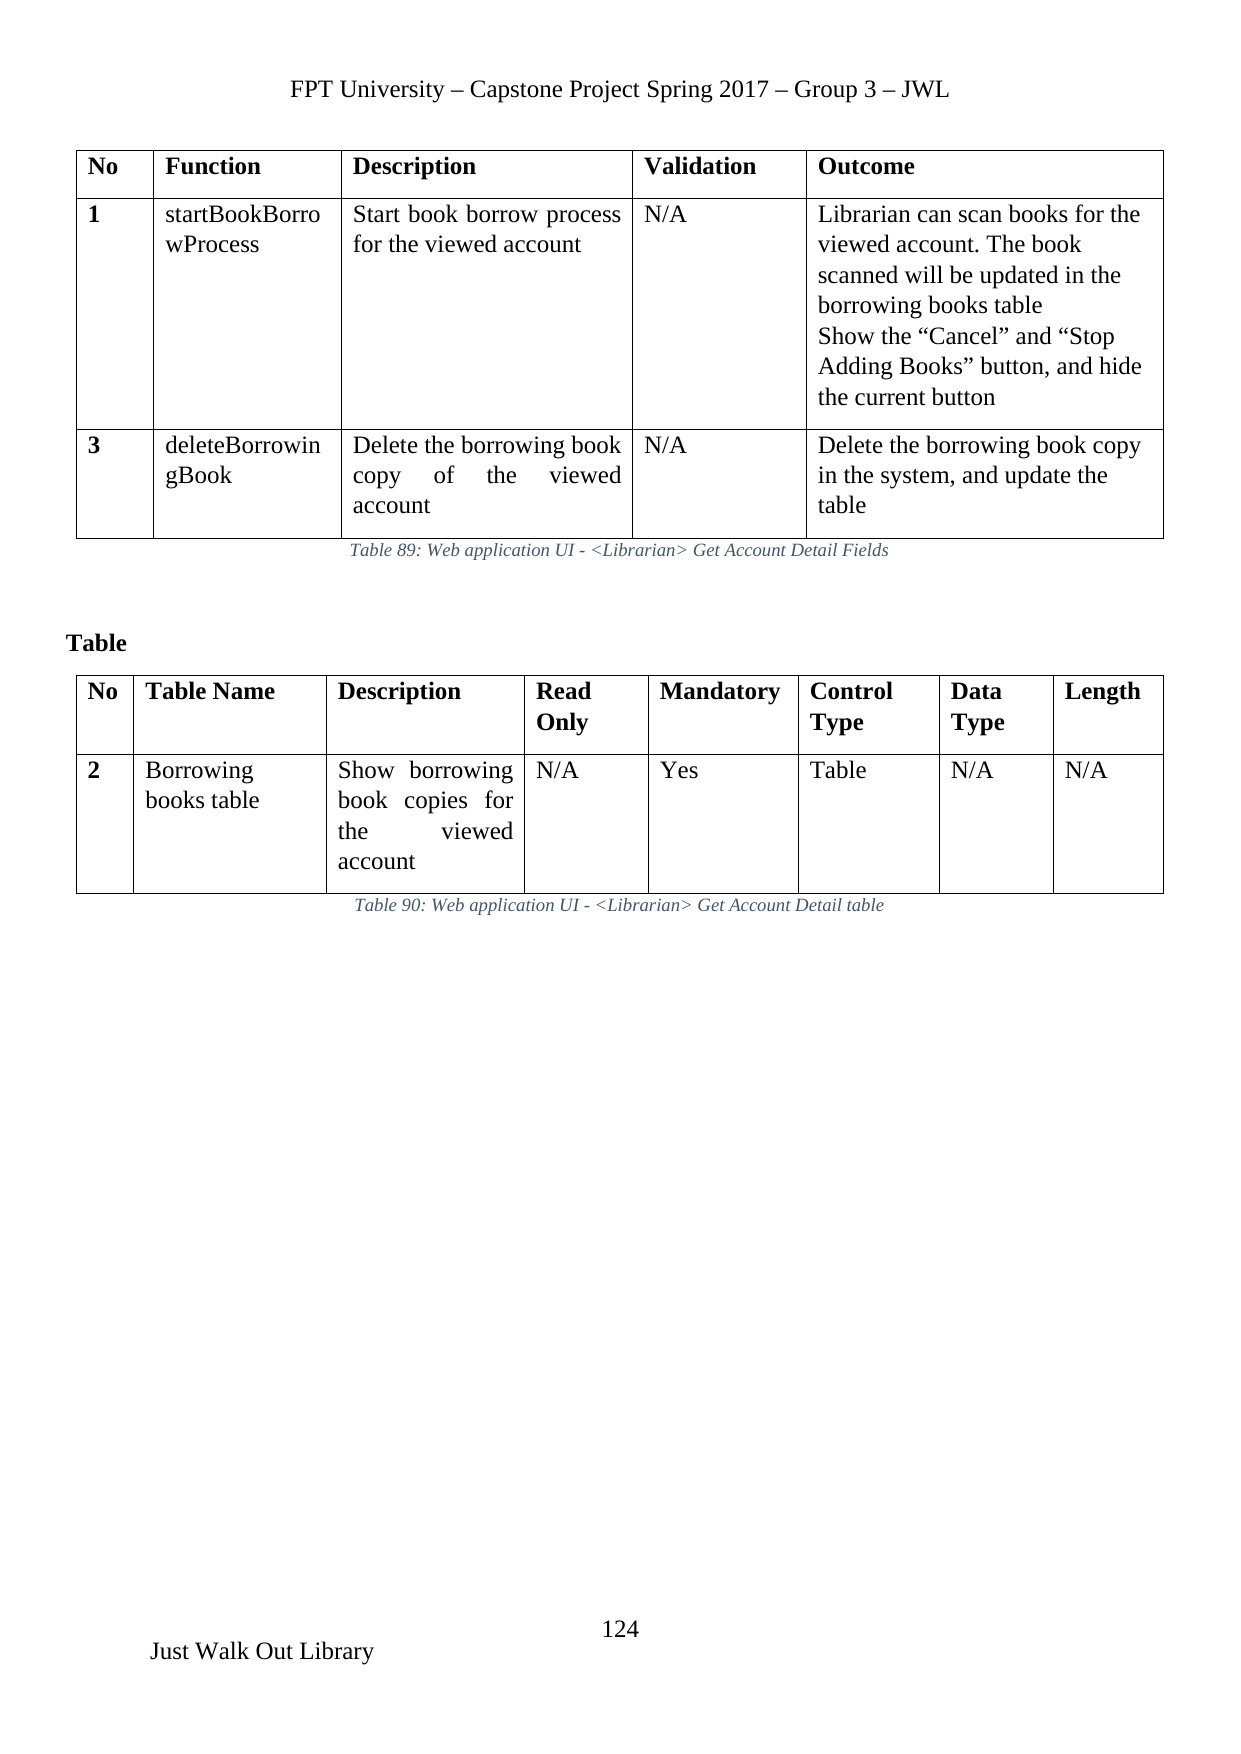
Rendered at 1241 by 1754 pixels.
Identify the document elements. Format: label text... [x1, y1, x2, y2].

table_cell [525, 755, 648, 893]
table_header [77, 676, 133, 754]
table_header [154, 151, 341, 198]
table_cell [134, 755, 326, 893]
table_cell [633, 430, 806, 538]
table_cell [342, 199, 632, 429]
text Table [66, 628, 1090, 657]
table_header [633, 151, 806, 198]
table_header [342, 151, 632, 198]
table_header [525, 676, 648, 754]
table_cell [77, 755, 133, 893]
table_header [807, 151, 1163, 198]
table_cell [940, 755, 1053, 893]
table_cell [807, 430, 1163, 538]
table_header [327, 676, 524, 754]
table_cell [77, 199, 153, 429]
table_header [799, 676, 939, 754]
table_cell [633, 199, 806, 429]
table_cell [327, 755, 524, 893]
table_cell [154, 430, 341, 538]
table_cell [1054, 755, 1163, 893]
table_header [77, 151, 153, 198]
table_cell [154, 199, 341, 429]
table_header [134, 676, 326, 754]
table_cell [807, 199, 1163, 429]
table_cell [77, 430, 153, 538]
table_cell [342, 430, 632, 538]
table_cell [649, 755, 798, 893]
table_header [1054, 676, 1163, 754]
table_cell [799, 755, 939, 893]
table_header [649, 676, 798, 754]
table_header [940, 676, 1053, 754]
